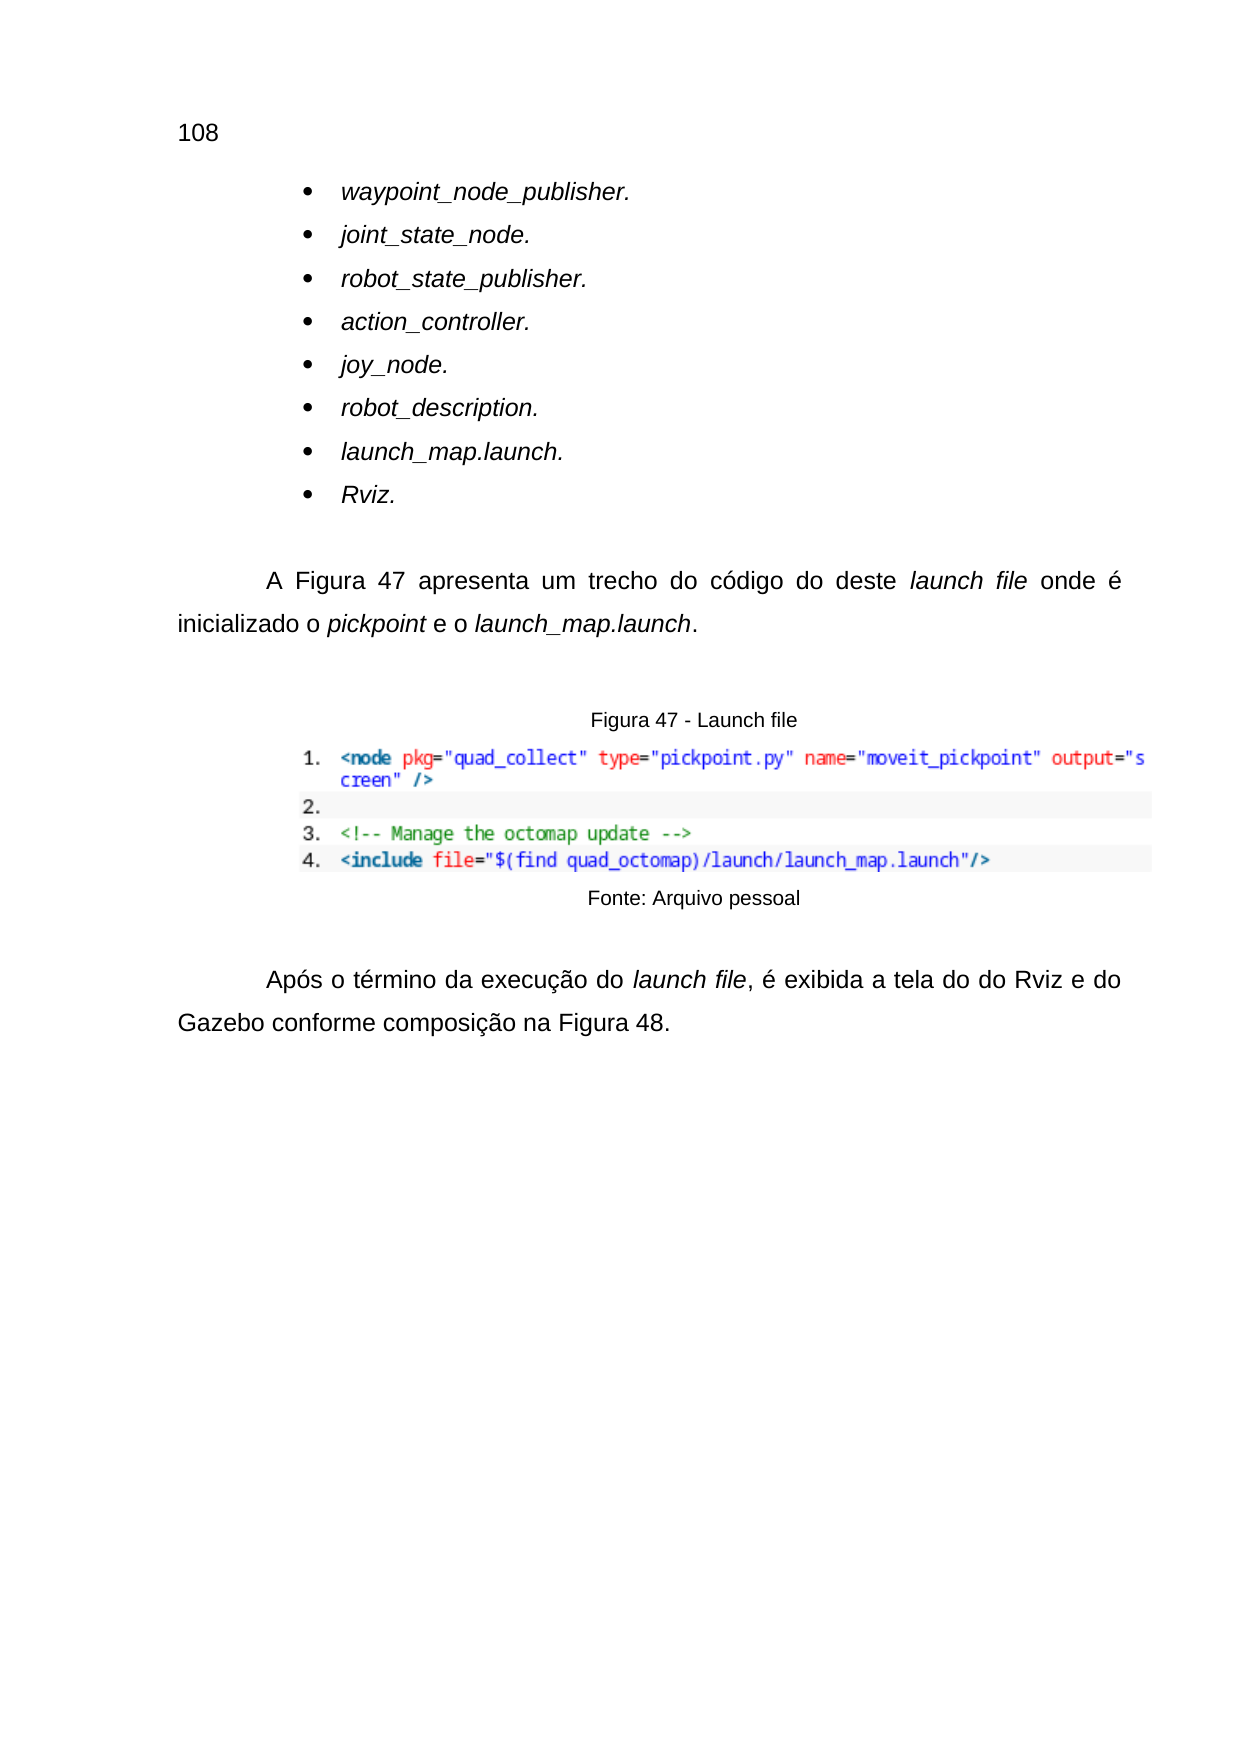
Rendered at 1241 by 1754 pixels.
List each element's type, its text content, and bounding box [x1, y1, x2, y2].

text Fonte: Arquivo pessoal [177, 886, 1122, 909]
list robot_state_publisher. [303, 264, 1122, 292]
list Rviz. [303, 480, 1122, 509]
list joint_state_node. [303, 220, 1122, 249]
text A Figura 47 apresenta um trecho do código do deste launch file onde é inicializado o pickpoint e o launch_map.launch. [177, 566, 1122, 638]
text Após o término da execução do launch file, é exibida a tela do do Rviz e do Gazebo conforme composição na Figura 48. [177, 965, 1122, 1037]
list action_controller. [303, 307, 1122, 336]
text Figura 47 - Launch file [177, 708, 1122, 732]
list joy_node. [303, 350, 1122, 379]
list robot_description. [303, 393, 1122, 422]
list waypoint_node_publisher. [303, 177, 1122, 206]
list launch_map.launch. [303, 437, 1122, 465]
